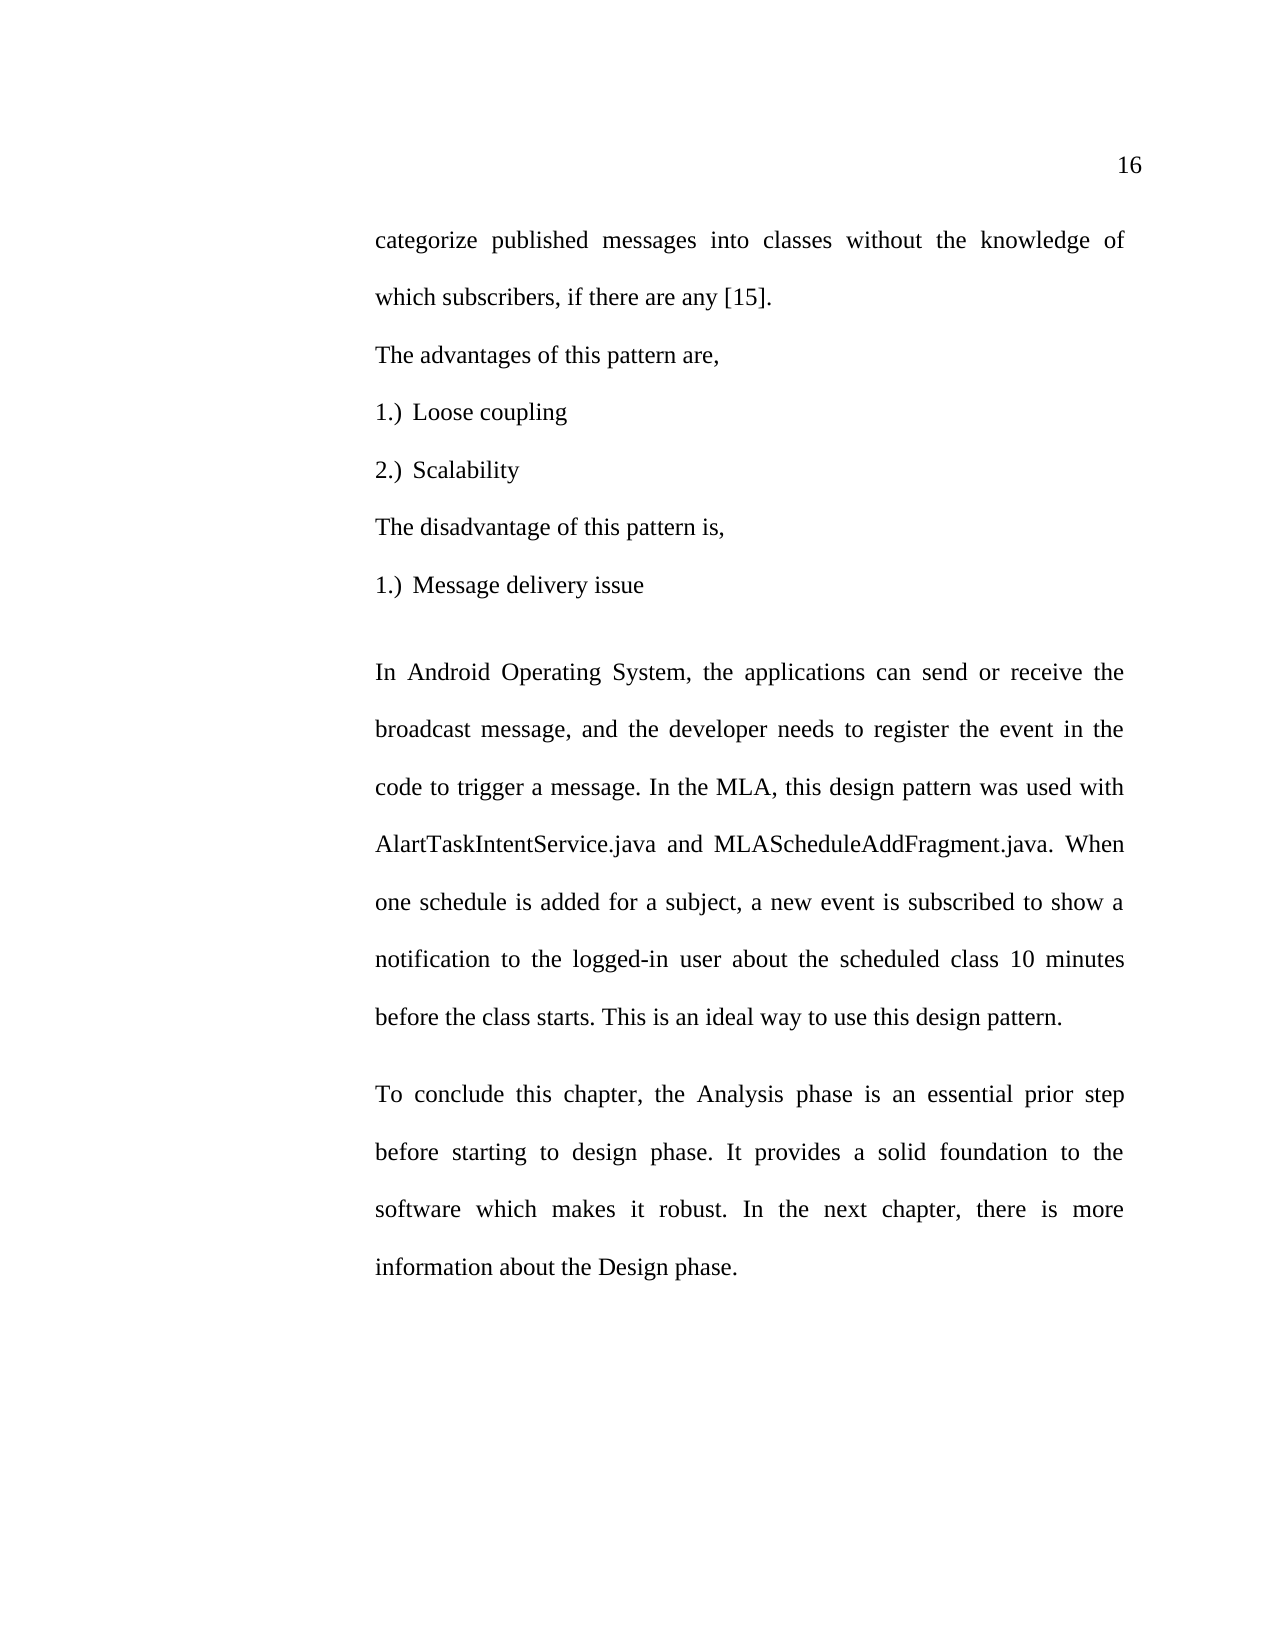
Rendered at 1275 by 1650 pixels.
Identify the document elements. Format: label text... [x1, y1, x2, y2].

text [375, 254, 1125, 311]
text To conclude this chapter, the Analysis phase is an essential prior step before starting to design phase. It provides a solid foundation to the software which makes it robust. In the next chapter, there is more information about the Design phase. [375, 1079, 1125, 1280]
list Message delivery issue [375, 570, 1125, 599]
list Scalability [375, 455, 1125, 484]
text The advantages of this pattern are, [300, 340, 1125, 369]
list Loose coupling [375, 397, 1125, 426]
text In Android Operating System, the applications can send or receive the broadcast message, and the developer needs to register the event in the code to trigger a message. In the MLA, this design pattern was used with AlartTaskIntentService.java and MLAScheduleAddFragment.java. When one schedule is added for a subject, a new event is subscribed to show a notification to the logged-in user about the scheduled class 10 minutes before the class starts. This is an ideal way to use this design pattern. [375, 657, 1125, 1030]
list The disadvantage of this pattern is, [337, 512, 1125, 541]
